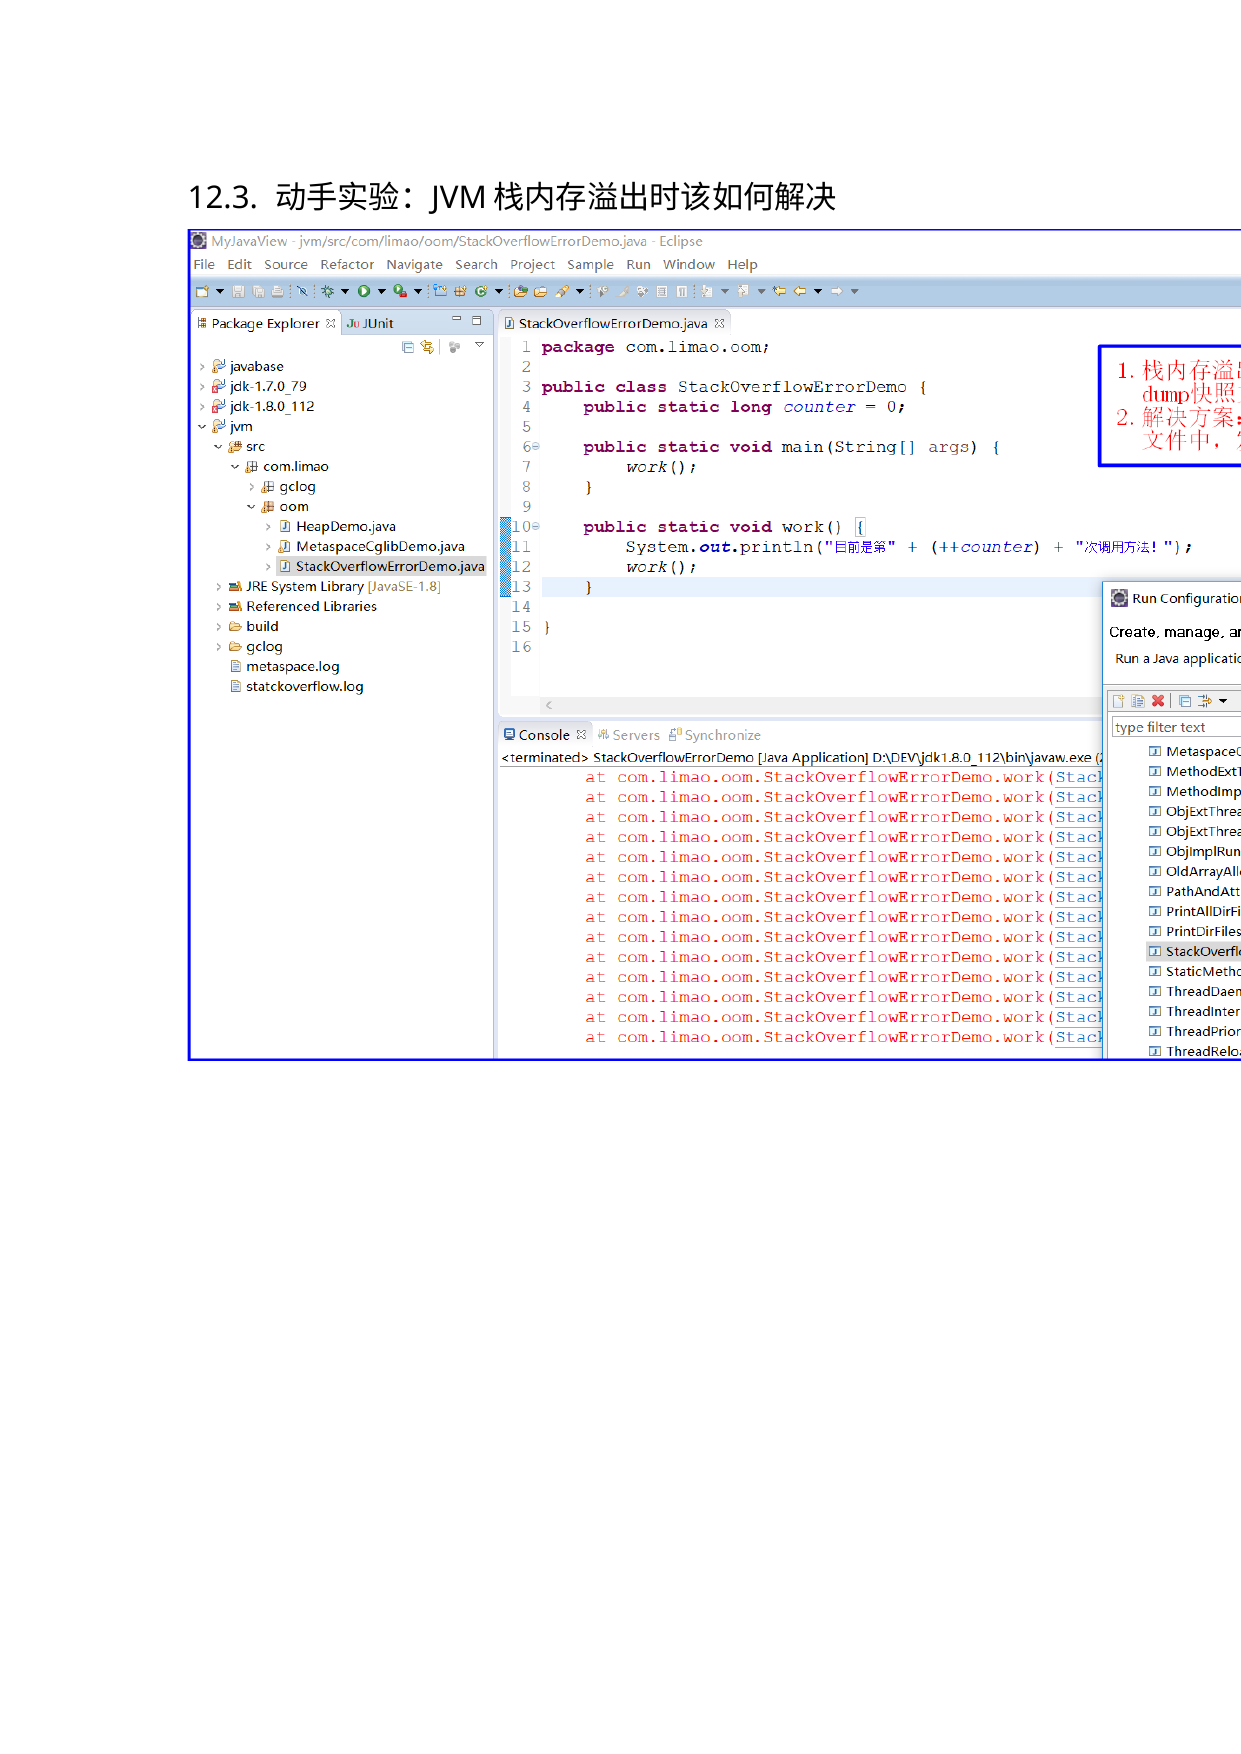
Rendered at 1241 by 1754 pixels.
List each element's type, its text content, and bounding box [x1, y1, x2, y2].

subtitle 动手实验：JVM栈内存溢出时该如何解决 [187, 162, 1053, 227]
picture [187, 229, 1241, 1061]
